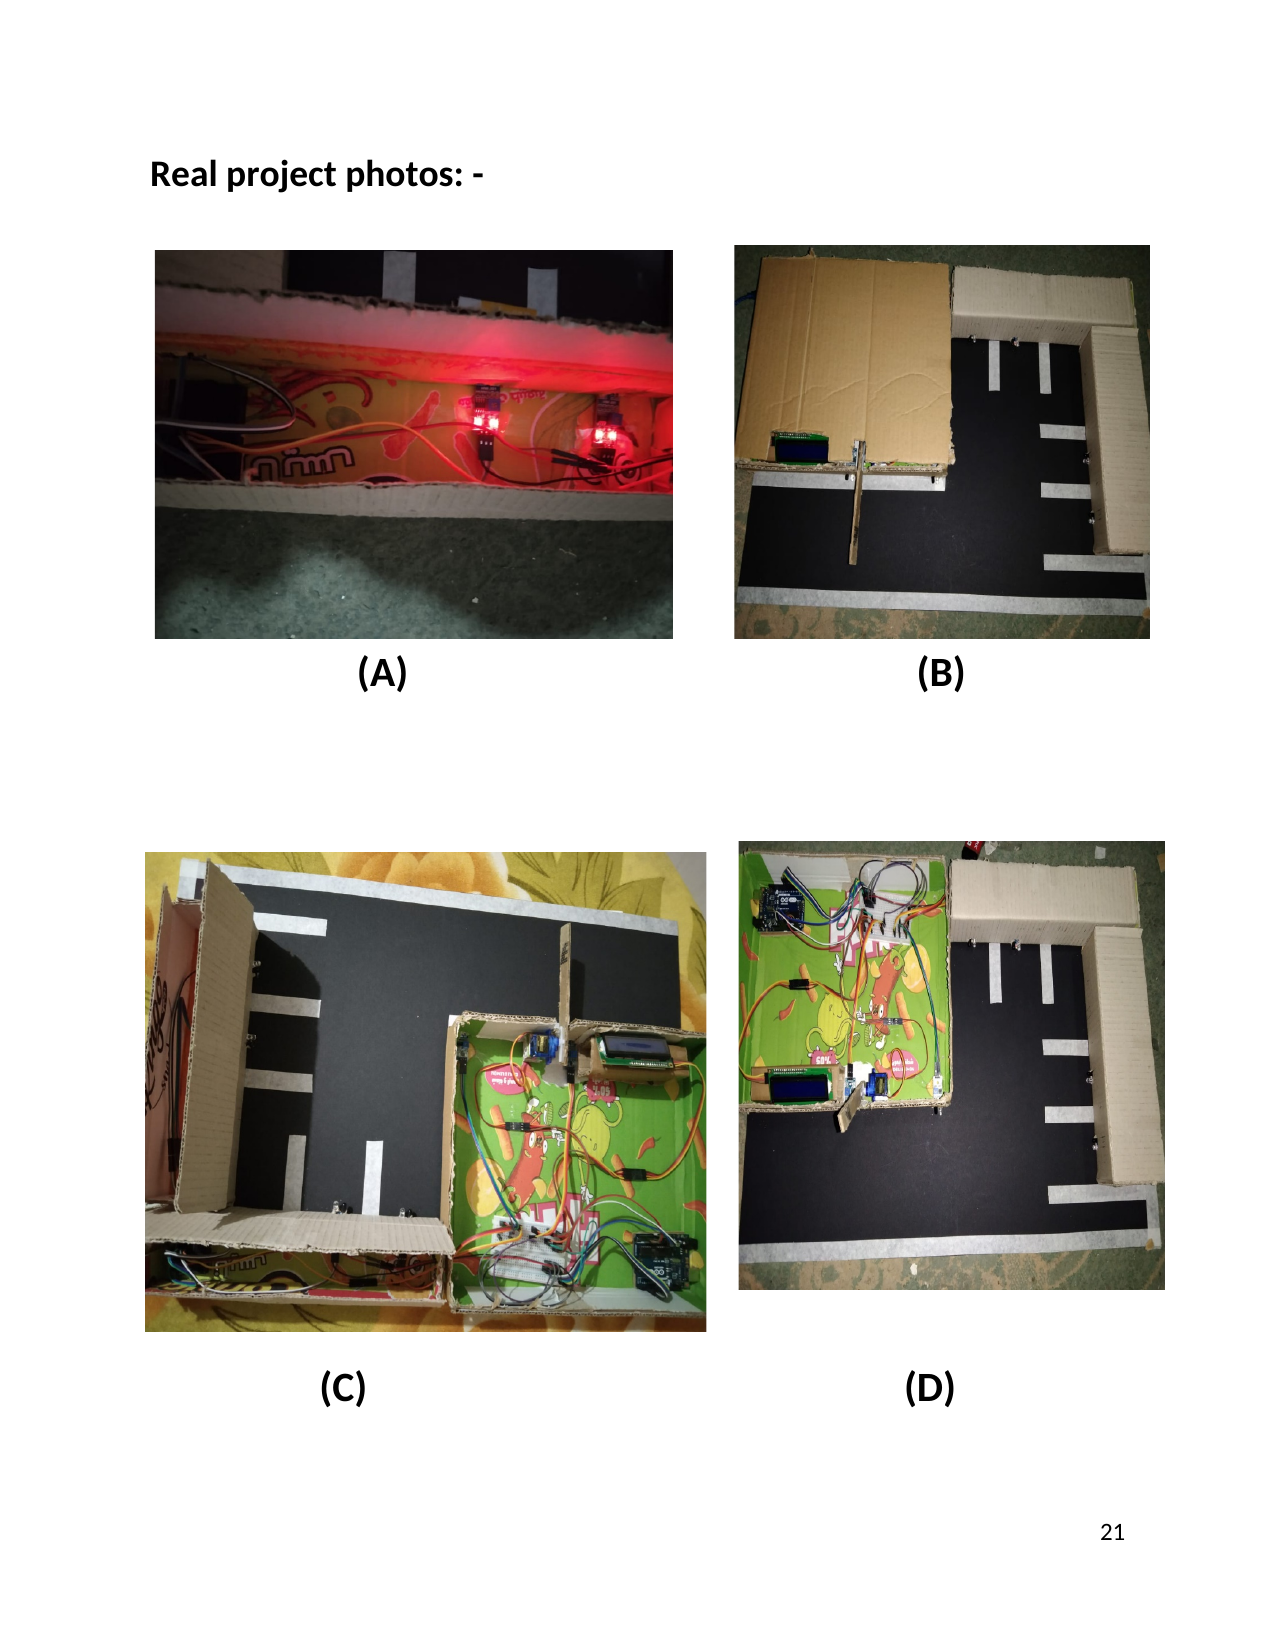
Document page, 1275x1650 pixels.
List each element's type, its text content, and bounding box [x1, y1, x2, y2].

picture [734, 245, 1150, 639]
text (A) (B) [150, 646, 1125, 696]
picture [154, 250, 673, 639]
picture [145, 852, 707, 1332]
text (C) (D) [150, 1361, 1125, 1412]
text Real project photos: - [150, 150, 1125, 196]
picture [738, 841, 1165, 1290]
